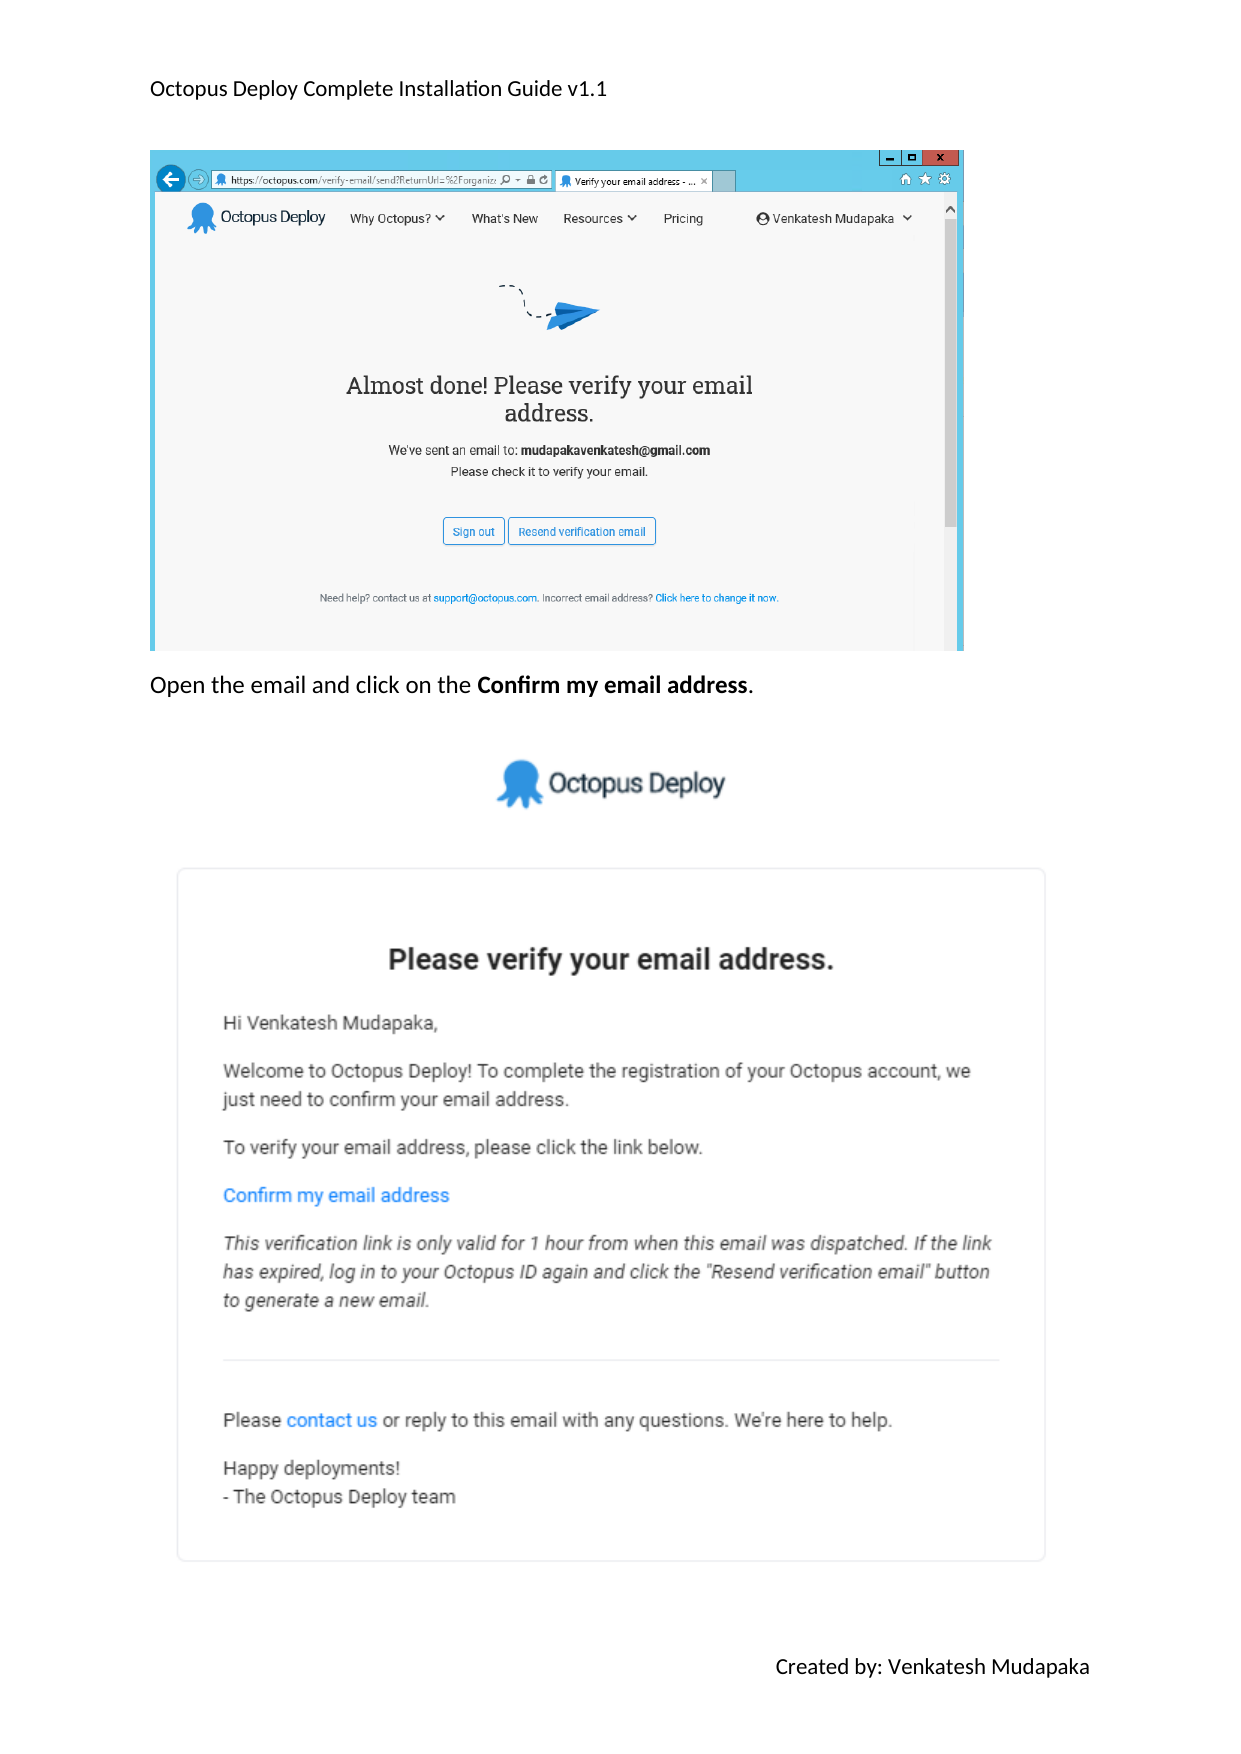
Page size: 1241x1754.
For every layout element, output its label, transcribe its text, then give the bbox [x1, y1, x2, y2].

picture [150, 150, 964, 651]
picture [150, 718, 1091, 1601]
text Open the email and click on the Confirm my email address. [150, 669, 1090, 700]
